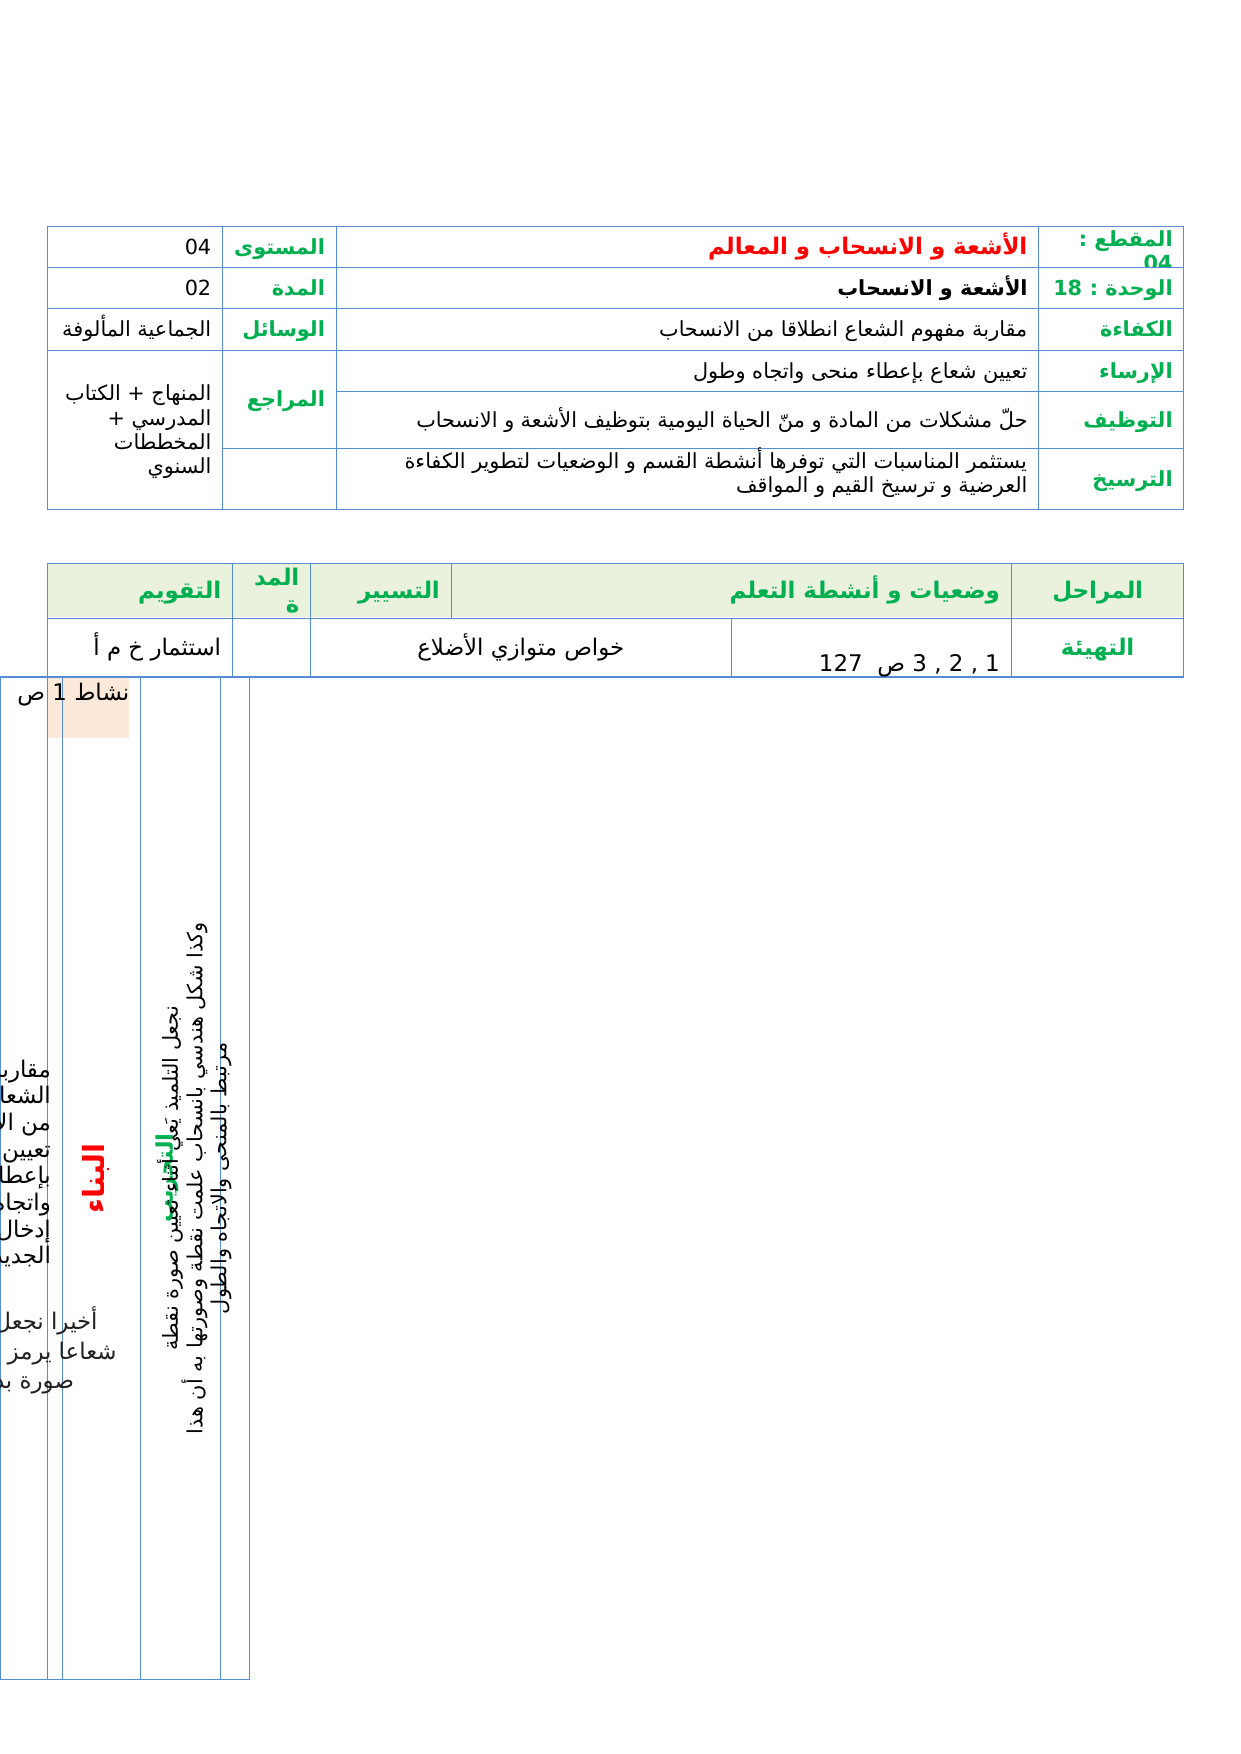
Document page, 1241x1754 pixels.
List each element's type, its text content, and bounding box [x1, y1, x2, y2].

table_cell [63, 678, 140, 1679]
table_cell التوظيف [1039, 392, 1183, 448]
table_cell المنهاج + الكتاب المدرسي + المخططات السنوي [48, 351, 222, 509]
table_cell الترسيخ [1039, 449, 1183, 509]
table_cell الإرساء [1039, 351, 1183, 391]
table_header التسيير [311, 564, 451, 617]
table_cell 1 , 2 , 3 ص 127 [732, 619, 1011, 676]
table_cell نجعل التلميذ يَعي أثناء تعيين صورة نقطة وكذا شكل هندسي بانسحاب علمت نقطة وصورتها به أن هذا مرتبط بالمنحى والاتجاه والطول [221, 678, 249, 1679]
table_header الأشعة و الانسحاب و المعالم [337, 227, 1038, 267]
table_cell [223, 449, 336, 509]
table_header وضعيات و أنشطة التعلم [452, 564, 1011, 617]
table_cell التهيئة [1012, 619, 1183, 676]
table_cell الكفاءة [1039, 309, 1183, 350]
table_cell تعيين شعاع بإعطاء منحى واتجاه وطول [337, 351, 1038, 391]
table_cell يستثمر المناسبات التي توفرها أنشطة القسم و الوضعيات لتطوير الكفاءة العرضية و ترسيخ القيم و المواقف [337, 449, 1038, 509]
table_cell الجماعية المألوفة [48, 309, 222, 350]
table_cell الوسائل [223, 309, 336, 350]
table_cell مقاربة مفهوم الشعاع انطلاقا من الانسحاب [337, 309, 1038, 350]
table_header المدة [233, 564, 310, 617]
table_cell 02 [48, 268, 222, 308]
table_cell نجعل التلميذ يَعي أثناء تعيين صورة نقطة وكذا شكل هندسي بانسحاب علمت نقطة وصورتها به أن هذا مرتبط بالمنحى والاتجاه والطول [141, 678, 220, 1679]
table_cell [233, 619, 310, 676]
table_cell مقاربة مفهوم الشعاع انطلاقا من الانسحاب. تعيين شعاع بإعطاء منحى واتجاه وطول إدخال الترميز الجديد [48, 678, 62, 1386]
table_cell خواص متوازي الأضلاع [311, 619, 731, 676]
table_cell استثمار خ م أ [48, 619, 232, 676]
table_cell حلّ مشكلات من المادة و منّ الحياة اليومية بتوظيف الأشعة و الانسحاب [337, 392, 1038, 448]
table_header المراحل [1012, 564, 1183, 617]
table_header المستوى [223, 227, 336, 267]
table_header 04 [48, 227, 222, 267]
table_header المقطع : 04 [1039, 227, 1183, 267]
table_header التقويم [48, 564, 232, 617]
table_cell الوحدة : 18 [1039, 268, 1183, 308]
table_cell المراجع [223, 351, 336, 448]
table_cell المدة [223, 268, 336, 308]
table_cell الأشعة و الانسحاب [337, 268, 1038, 308]
